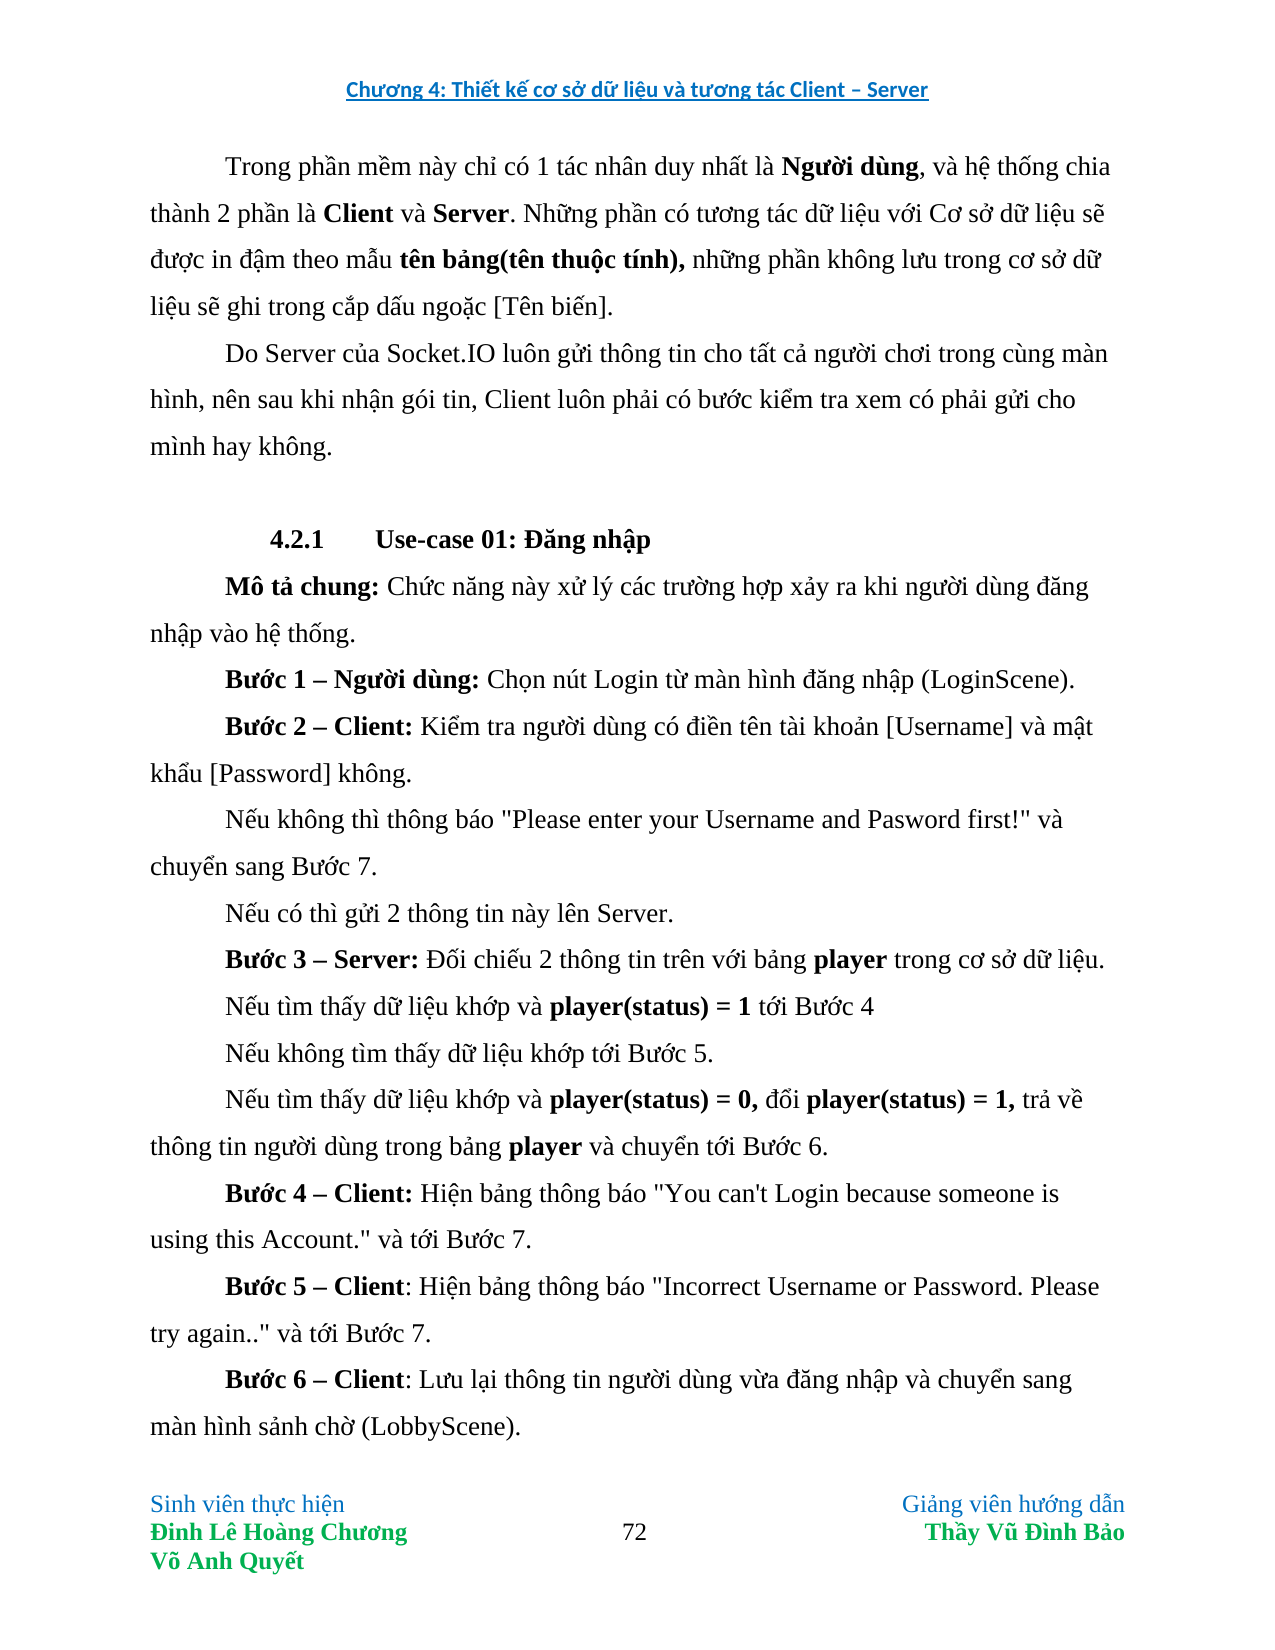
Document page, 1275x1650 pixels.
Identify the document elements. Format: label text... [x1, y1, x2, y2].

text Nếu có thì gửi 2 thông tin này lên Server. [150, 897, 1125, 928]
text Nếu tìm thấy dữ liệu khớp và player(status) = 1 tới Bước 4 [150, 990, 1125, 1021]
text Trong phần mềm này chỉ có 1 tác nhân duy nhất là Người dùng, và hệ thống chia thành 2 phần là Client và Server. Những phần có tương tác dữ liệu với Cơ sở dữ liệu sẽ được in đậm theo mẫu tên bảng(tên thuộc tính), những phần không lưu trong cơ sở dữ liệu sẽ ghi trong cắp dấu ngoặc [Tên biến]. [150, 150, 1125, 321]
text Bước 5 – Client: Hiện bảng thông báo "Incorrect Username or Password. Please try again.." và tới Bước 7. [150, 1270, 1125, 1348]
text Bước 4 – Client: Hiện bảng thông báo "You can't Login because someone is using this Account." và tới Bước 7. [150, 1177, 1125, 1254]
text Bước 3 – Server: Đối chiếu 2 thông tin trên với bảng player trong cơ sở dữ liệu. [150, 943, 1125, 974]
text Bước 1 – Người dùng: Chọn nút Login từ màn hình đăng nhập (LoginScene). [150, 663, 1125, 694]
text Nếu không thì thông báo "Please enter your Username and Pasword first!" và chuyển sang Bước 7. [150, 803, 1125, 881]
text Nếu không tìm thấy dữ liệu khớp tới Bước 5. [150, 1037, 1125, 1068]
text Nếu tìm thấy dữ liệu khớp và player(status) = 0, đổi player(status) = 1, trả về thông tin người dùng trong bảng player và chuyển tới Bước 6. [150, 1083, 1125, 1161]
text Bước 6 – Client: Lưu lại thông tin người dùng vừa đăng nhập và chuyển sang màn hình sảnh chờ (LobbyScene). [150, 1363, 1125, 1441]
text Bước 2 – Client: Kiểm tra người dùng có điền tên tài khoản [Username] và mật khẩu [Password] không. [150, 710, 1125, 788]
text Mô tả chung: Chức năng này xử lý các trường hợp xảy ra khi người dùng đăng nhập vào hệ thống. [150, 570, 1125, 648]
text Do Server của Socket.IO luôn gửi thông tin cho tất cả người chơi trong cùng màn hình, nên sau khi nhận gói tin, Client luôn phải có bước kiểm tra xem có phải gửi cho mình hay không. [150, 337, 1125, 461]
subtitle Use-case 01: Đăng nhập [150, 523, 1125, 554]
